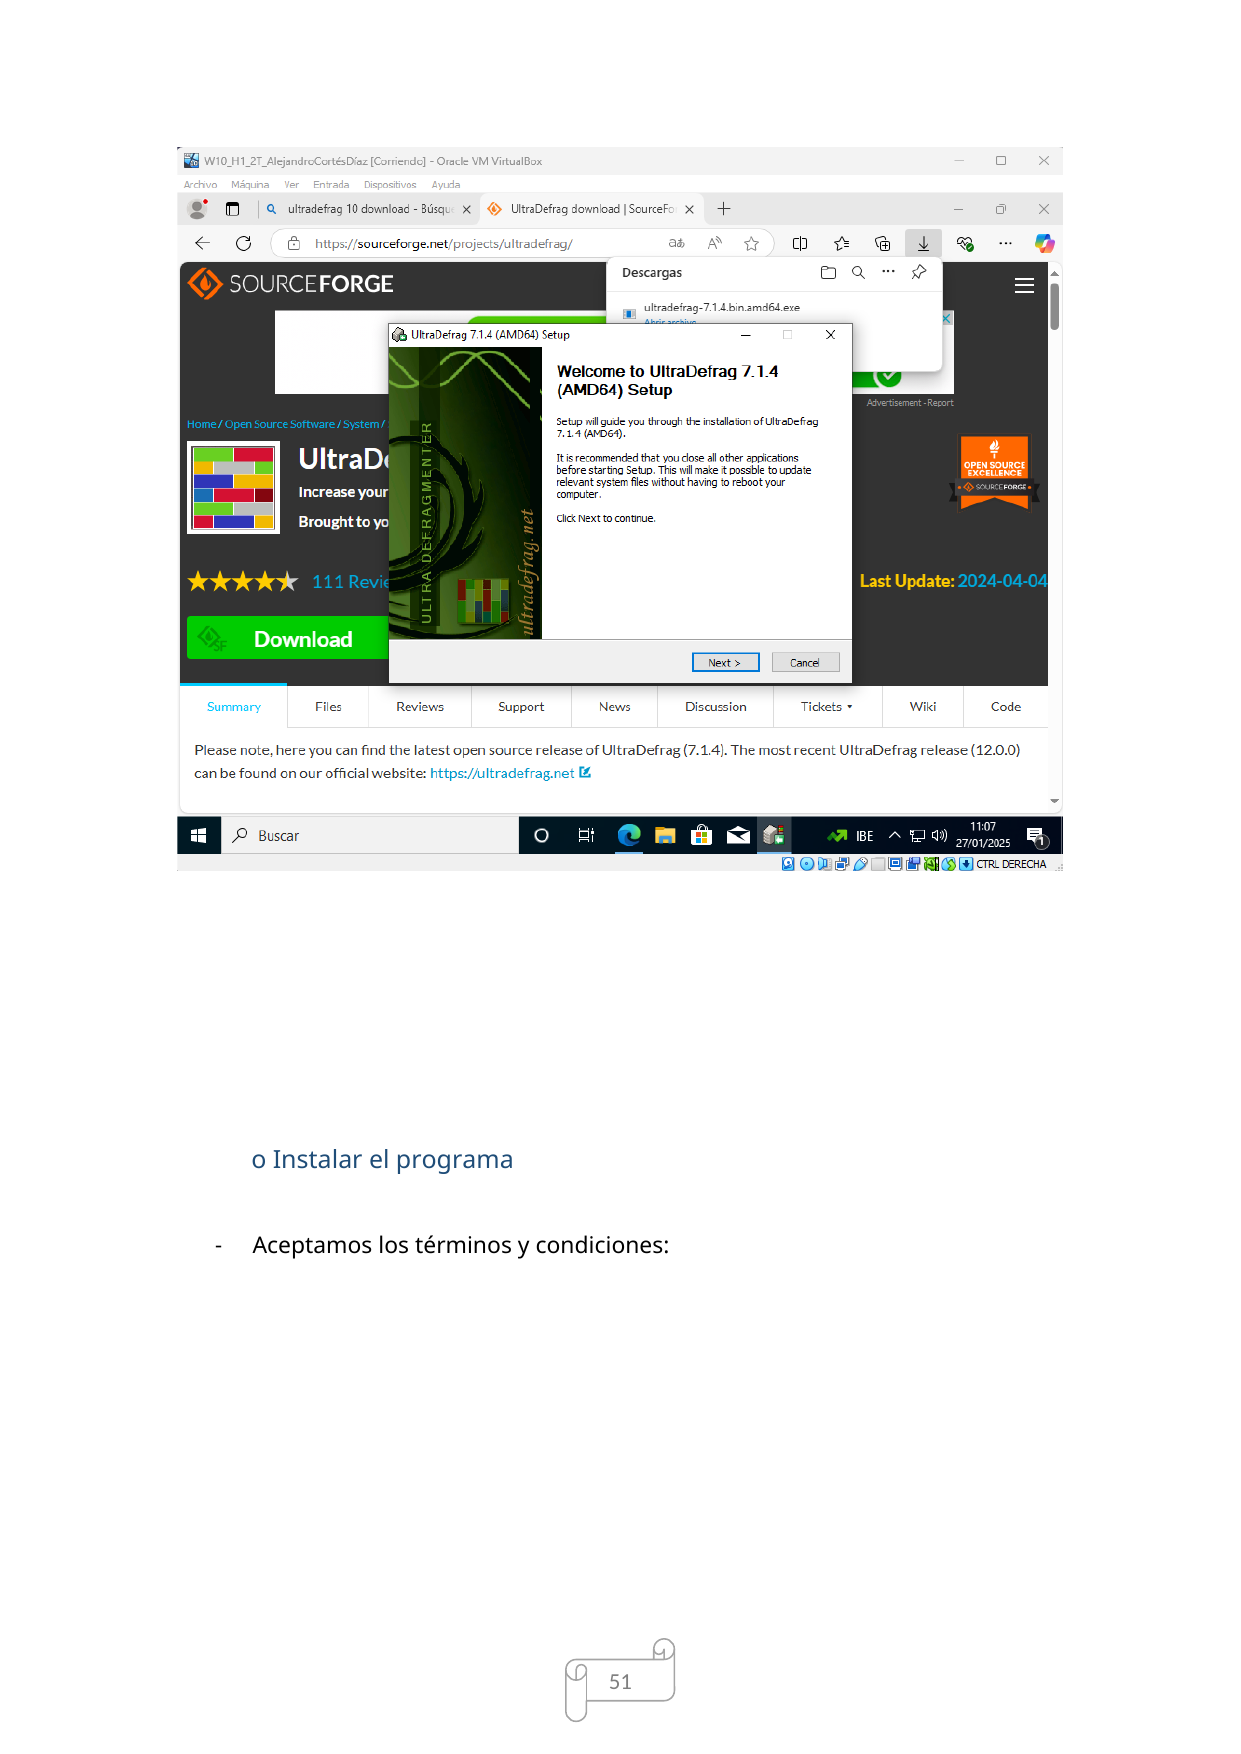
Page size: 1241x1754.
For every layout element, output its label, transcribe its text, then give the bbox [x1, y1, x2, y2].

picture [177, 147, 1063, 871]
subtitle o Instalar el programa [177, 1142, 1063, 1176]
list Aceptamos los términos y condiciones: [215, 1229, 1063, 1260]
